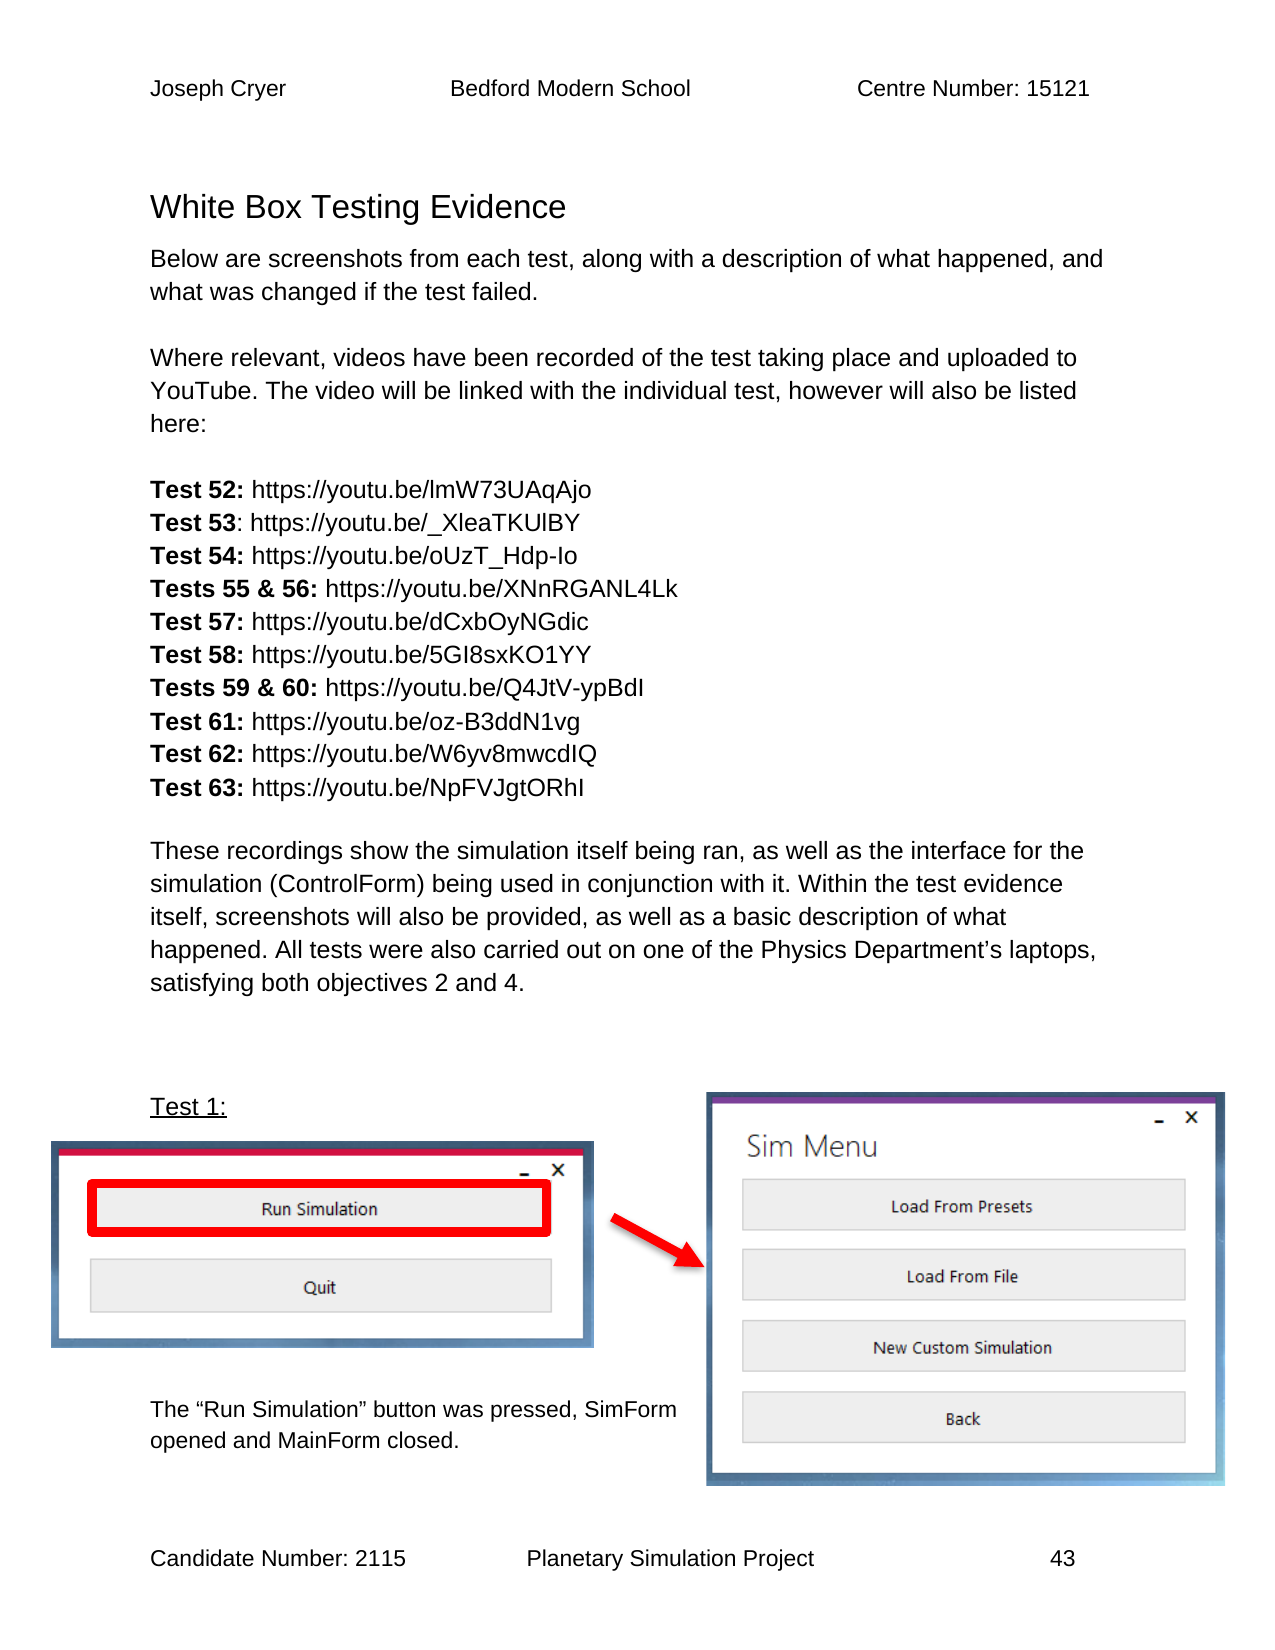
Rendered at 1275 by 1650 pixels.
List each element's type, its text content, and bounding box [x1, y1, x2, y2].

text Test 57: https://youtu.be/dCxbOyNGdic [150, 607, 1125, 636]
text Below are screenshots from each test, along with a description of what happened, and what was changed if the test failed. [150, 244, 1125, 306]
text These recordings show the simulation itself being ran, as well as the interface for the simulation (ControlForm) being used in conjunction with it. Within the test evidence itself, screenshots will also be provided, as well as a basic description of what happened. All tests were also carried out on one of the Physics Department’s laptops, satisfying both objectives 2 and 4. [150, 836, 1125, 997]
text Test 63: https://youtu.be/NpFVJgtORhI [150, 772, 1125, 801]
text Where relevant, videos have been recorded of the test taking place and uploaded to YouTube. The video will be linked with the individual test, however will also be listed here: [150, 343, 1125, 438]
subtitle White Box Testing Evidence [150, 187, 1125, 226]
picture [51, 1141, 594, 1348]
text Test 61: https://youtu.be/oz-B3ddN1vg [150, 706, 1125, 735]
text Tests 59 & 60: https://youtu.be/Q4JtV-ypBdI [150, 673, 1125, 702]
text Test 58: https://youtu.be/5GI8sxKO1YY [150, 640, 1125, 669]
text Test 62: https://youtu.be/W6yv8mwcdIQ [150, 739, 1125, 768]
text The “Run Simulation” button was pressed, SimForm opened and MainForm closed. [150, 1396, 706, 1453]
text Test 1: [150, 1091, 1125, 1120]
text Test 54: https://youtu.be/oUzT_Hdp-Io [150, 541, 1125, 570]
text Test 53: https://youtu.be/_XleaTKUlBY [150, 508, 1125, 537]
picture [706, 1092, 1226, 1486]
text Tests 55 & 56: https://youtu.be/XNnRGANL4Lk [150, 574, 1125, 603]
text Test 52: https://youtu.be/lmW73UAqAjo [150, 475, 1125, 504]
